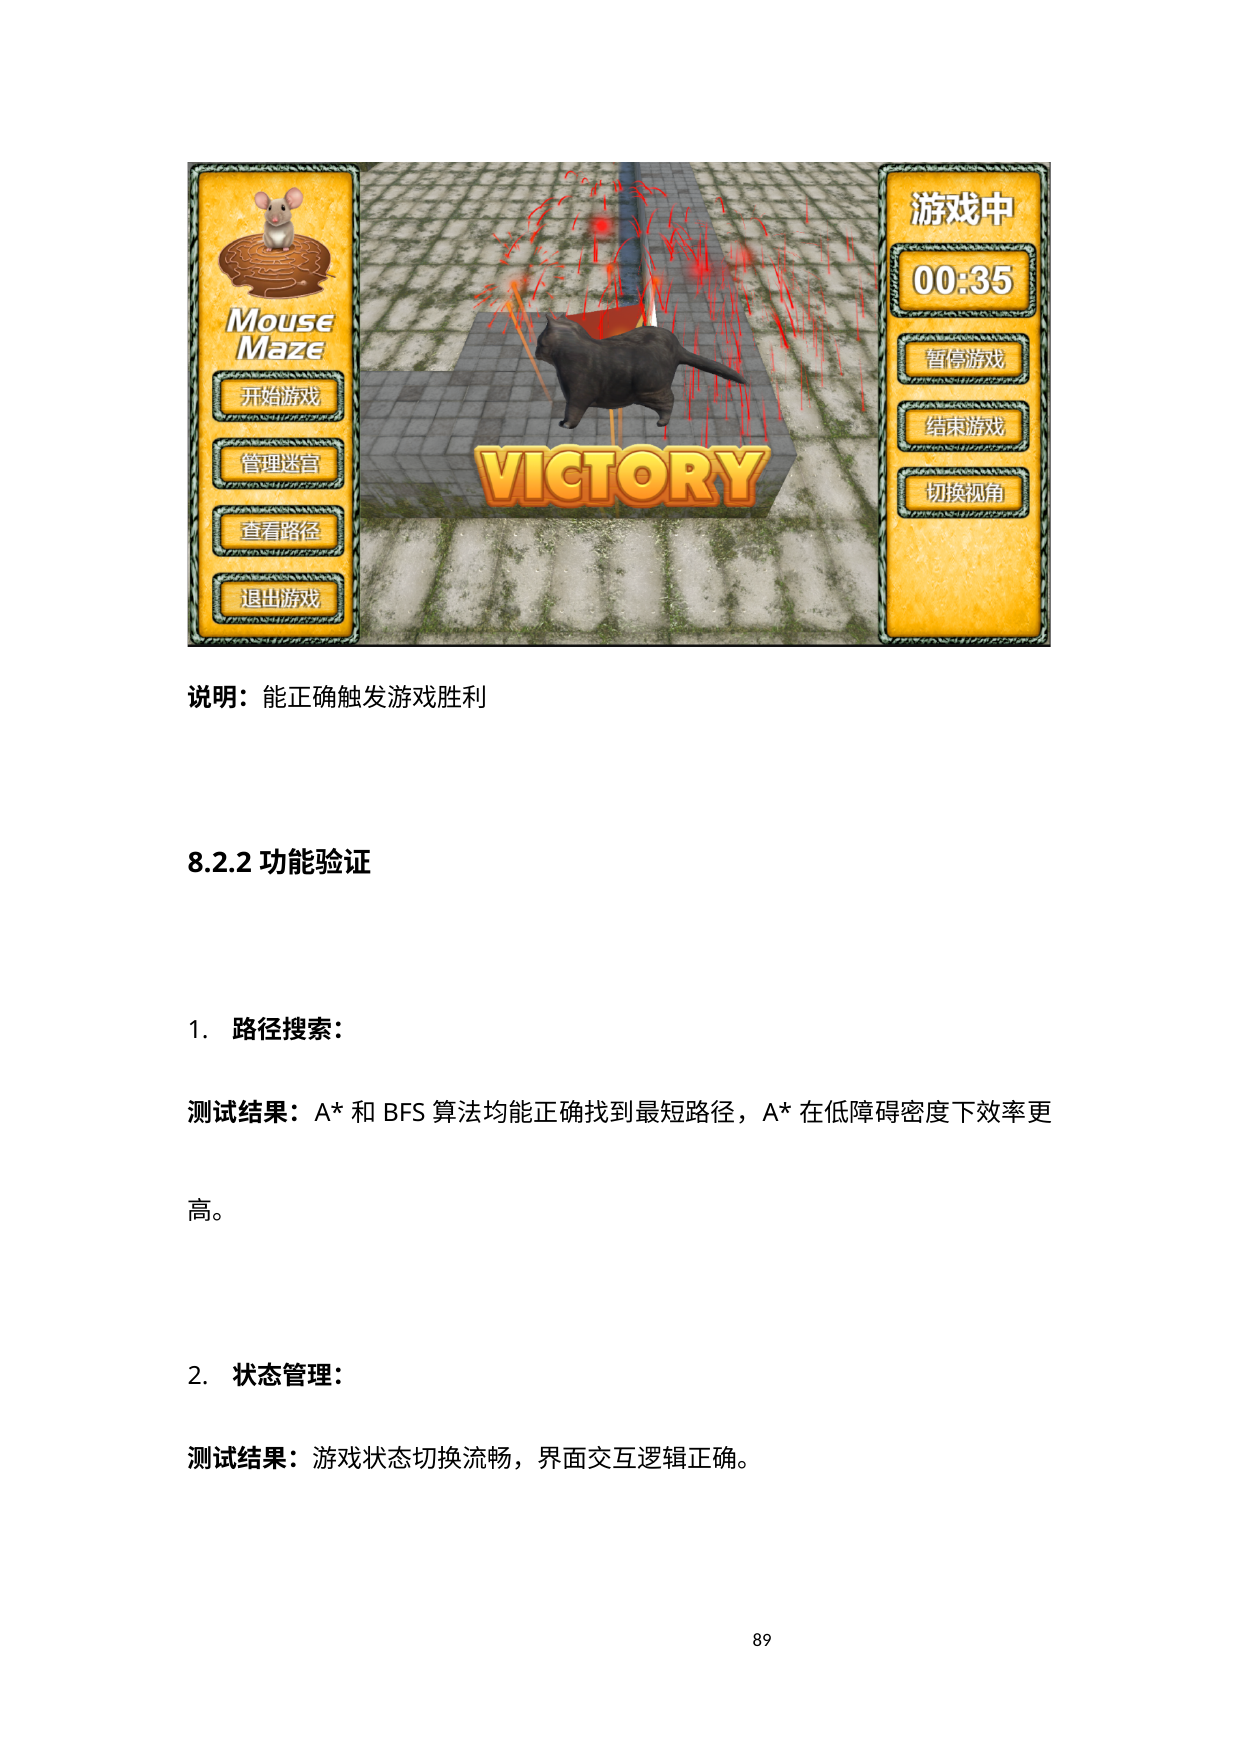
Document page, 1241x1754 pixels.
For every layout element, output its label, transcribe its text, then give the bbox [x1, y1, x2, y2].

list 路径搜索： [187, 995, 1053, 1060]
picture [187, 162, 1051, 647]
text 测试结果：A* 和 BFS 算法均能正确找到最短路径，A* 在低障碍密度下效率更高。 [187, 1078, 1053, 1241]
text 8.2.2 功能验证 [187, 828, 1053, 893]
list 说明：能正确触发游戏胜利 [187, 663, 1053, 728]
list 状态管理： [187, 1341, 1053, 1406]
text 测试结果：游戏状态切换流畅，界面交互逻辑正确。 [187, 1424, 1053, 1489]
